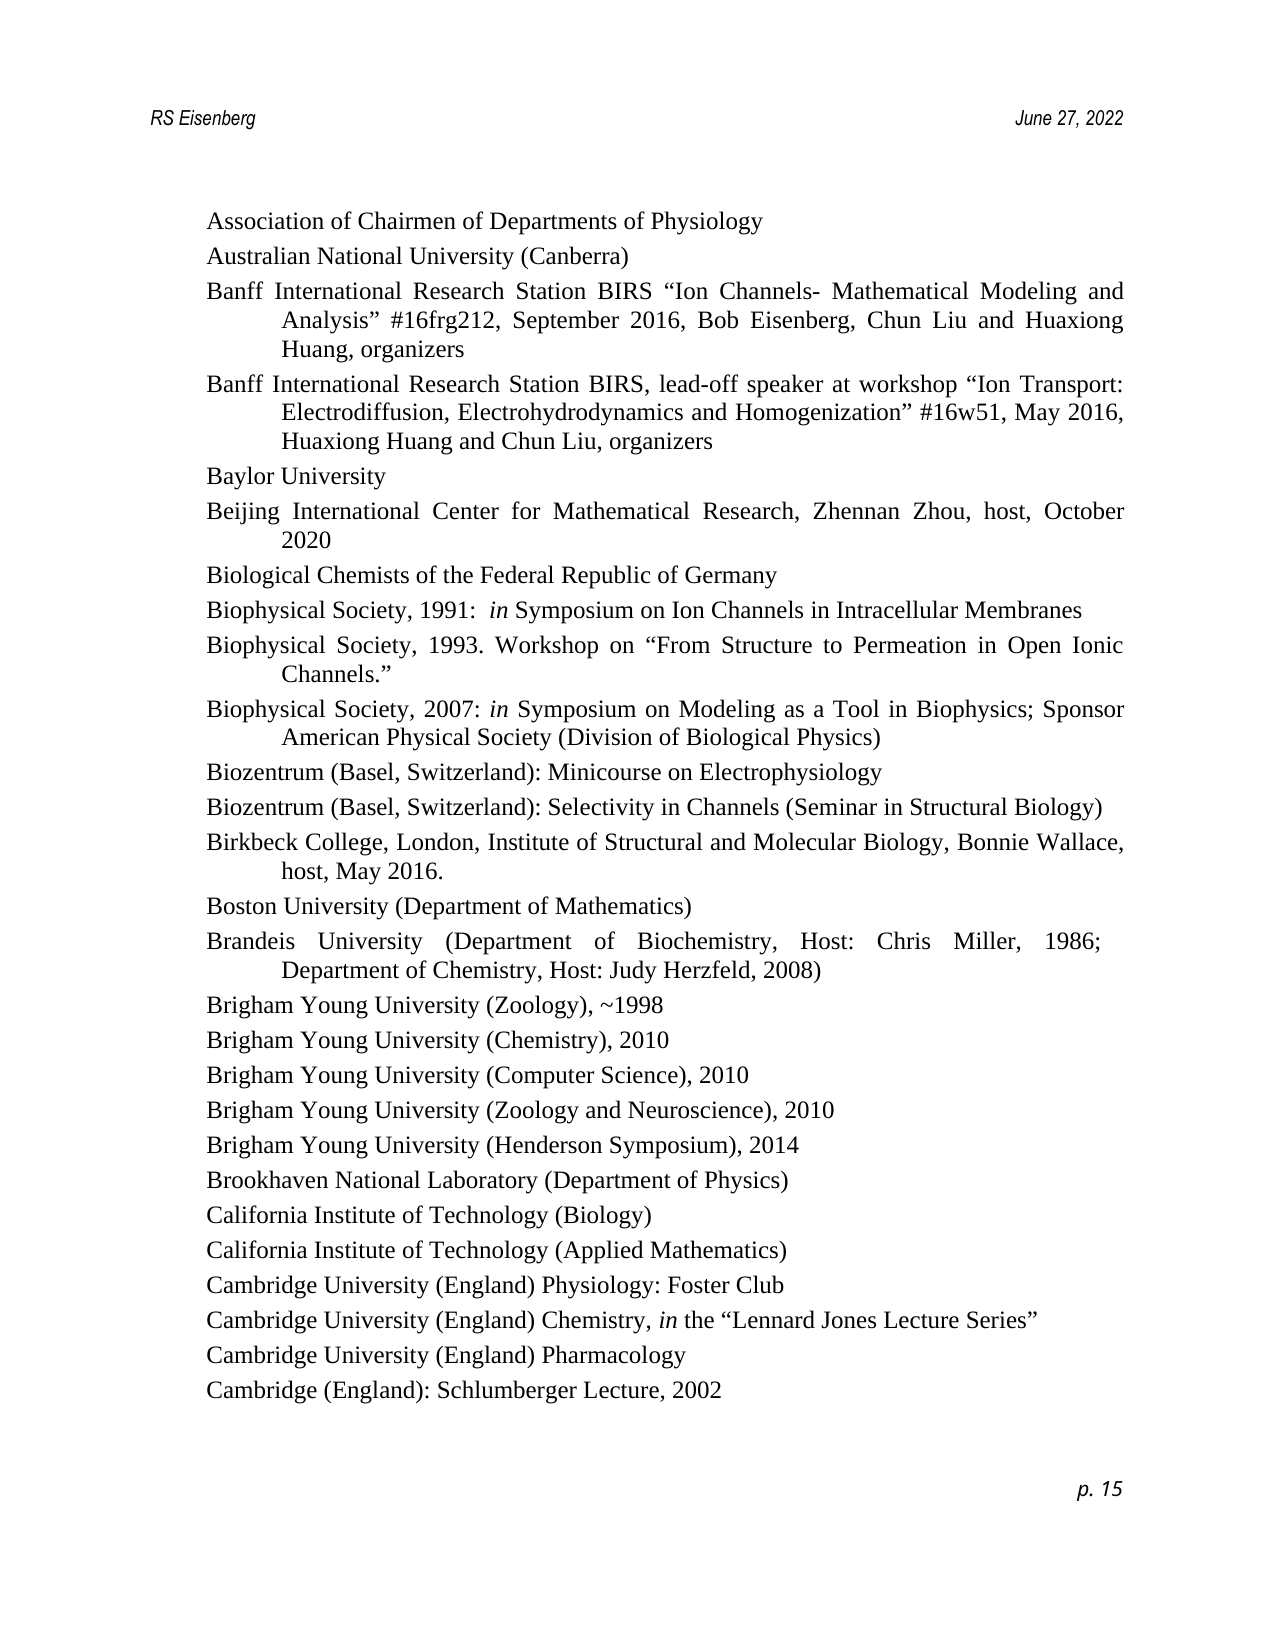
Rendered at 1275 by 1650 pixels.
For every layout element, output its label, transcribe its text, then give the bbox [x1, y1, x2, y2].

text Brigham Young University (Zoology), ~1998 [206, 990, 1125, 1019]
text Brandeis University (Department of Biochemistry, Host: Chris Miller, 1986; Department of Chemistry, Host: Judy Herzfeld, 2008) [206, 926, 1125, 984]
text Baylor University [206, 461, 1125, 490]
text Cambridge University (England) Physiology: Foster Club [206, 1270, 1125, 1299]
text Banff International Research Station BIRS, lead-off speaker at workshop “Ion Transport: Electrodiffusion, Electrohydrodynamics and Homogenization” #16w51, May 2016, Huaxiong Huang and Chun Liu, organizers [206, 369, 1125, 455]
text Boston University (Department of Mathematics) [206, 891, 1125, 920]
text Beijing International Center for Mathematical Research, Zhennan Zhou, host, October 2020 [206, 496, 1125, 554]
text Brigham Young University (Computer Science), 2010 [206, 1060, 1125, 1089]
text Biophysical Society, 1991: in Symposium on Ion Channels in Intracellular Membranes [206, 595, 1125, 624]
text California Institute of Technology (Biology) [206, 1200, 1125, 1229]
text Brookhaven National Laboratory (Department of Physics) [206, 1165, 1125, 1194]
text Biophysical Society, 2007: in Symposium on Modeling as a Tool in Biophysics; Sponsor American Physical Society (Division of Biological Physics) [206, 694, 1125, 751]
text Biozentrum (Basel, Switzerland): Selectivity in Channels (Seminar in Structural Biology) [206, 792, 1125, 821]
text Biophysical Society, 1993. Workshop on “From Structure to Permeation in Open Ionic Channels.” [206, 630, 1125, 687]
text Association of Chairmen of Departments of Physiology [206, 206, 1125, 235]
text Cambridge University (England) Chemistry, in the “Lennard Jones Lecture Series” [206, 1305, 1125, 1334]
text Biozentrum (Basel, Switzerland): Minicourse on Electrophysiology [206, 757, 1125, 786]
text Biological Chemists of the Federal Republic of Germany [206, 560, 1125, 589]
text Banff International Research Station BIRS “Ion Channels- Mathematical Modeling and Analysis” #16frg212, September 2016, Bob Eisenberg, Chun Liu and Huaxiong Huang, organizers [206, 276, 1125, 362]
text Brigham Young University (Chemistry), 2010 [206, 1025, 1125, 1054]
text Brigham Young University (Henderson Symposium), 2014 [206, 1130, 1125, 1159]
text Birkbeck College, London, Institute of Structural and Molecular Biology, Bonnie Wallace, host, May 2016. [206, 827, 1125, 885]
text Cambridge University (England) Pharmacology [206, 1340, 1125, 1369]
text California Institute of Technology (Applied Mathematics) [206, 1235, 1125, 1264]
text Brigham Young University (Zoology and Neuroscience), 2010 [206, 1095, 1125, 1124]
text Cambridge (England): Schlumberger Lecture, 2002 [206, 1375, 1125, 1404]
text Australian National University (Canberra) [206, 241, 1125, 270]
